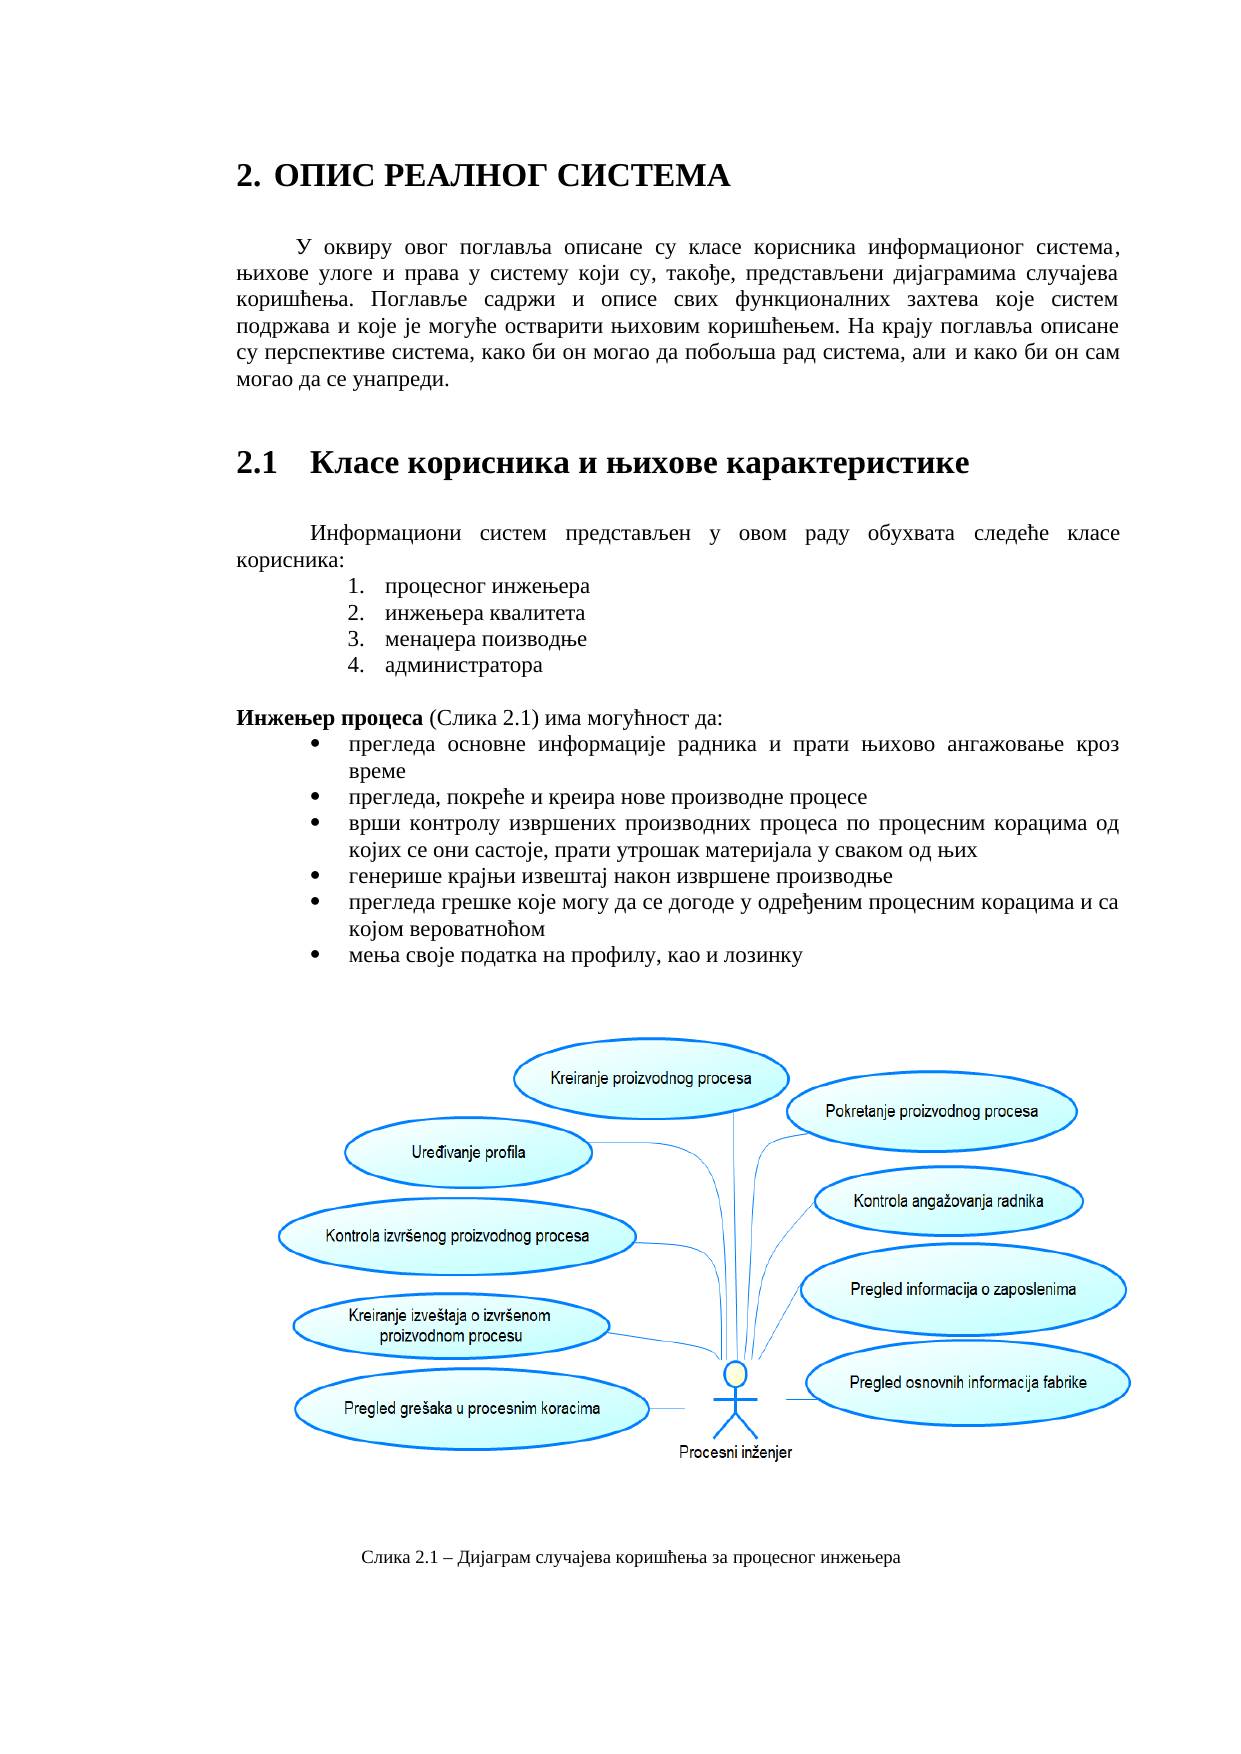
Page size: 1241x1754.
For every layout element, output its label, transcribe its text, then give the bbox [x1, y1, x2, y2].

list администратора [347, 651, 1120, 678]
text Информациони систем представљен у овом раду обухвата следеће класе корисника: [236, 519, 1120, 572]
list прегледа, покреће и креира нове производне процесе [311, 783, 1120, 809]
list менаџера поизводње [347, 625, 1120, 651]
list генерише крајњи извештај након извршене производње [311, 862, 1120, 888]
list прегледа основне информације радника и прати њихово ангажовање кроз време [311, 730, 1120, 783]
picture [236, 1020, 1157, 1486]
list врши контролу извршених производних процеса по процесним корацима од којих се они састоје, прати утрошак материјала у сваком од њих [311, 809, 1120, 862]
text Инжењер процеса (Слика 2.1) има могућност да: [236, 704, 1120, 730]
list процесног инжењера [347, 572, 1120, 598]
list мења своје податка на профилу, као и лозинку [311, 941, 1120, 967]
list прегледа грешке које могу да се догоде у одређеним процесним корацима и са којом вероватноћом [311, 888, 1120, 941]
subtitle Класе корисника и њихове карактеристике [236, 442, 1120, 481]
subtitle ОПИС РЕАЛНОГ СИСТЕМА [236, 156, 1120, 194]
text У оквиру овог поглавља описане су класе корисника информационог система, њихове улоге и права у систему који су, такође, представљени дијаграмима случајева коришћења. Поглавље садржи и описе свих функционалних захтева које систем подржава и које је могуће остварити њиховим коришћењем. На крају поглавља описане су перспективе система, како би он могао да побољша рад система, али и како би он сам могао да се унапреди. [236, 233, 1120, 391]
list инжењера квалитета [347, 598, 1120, 625]
